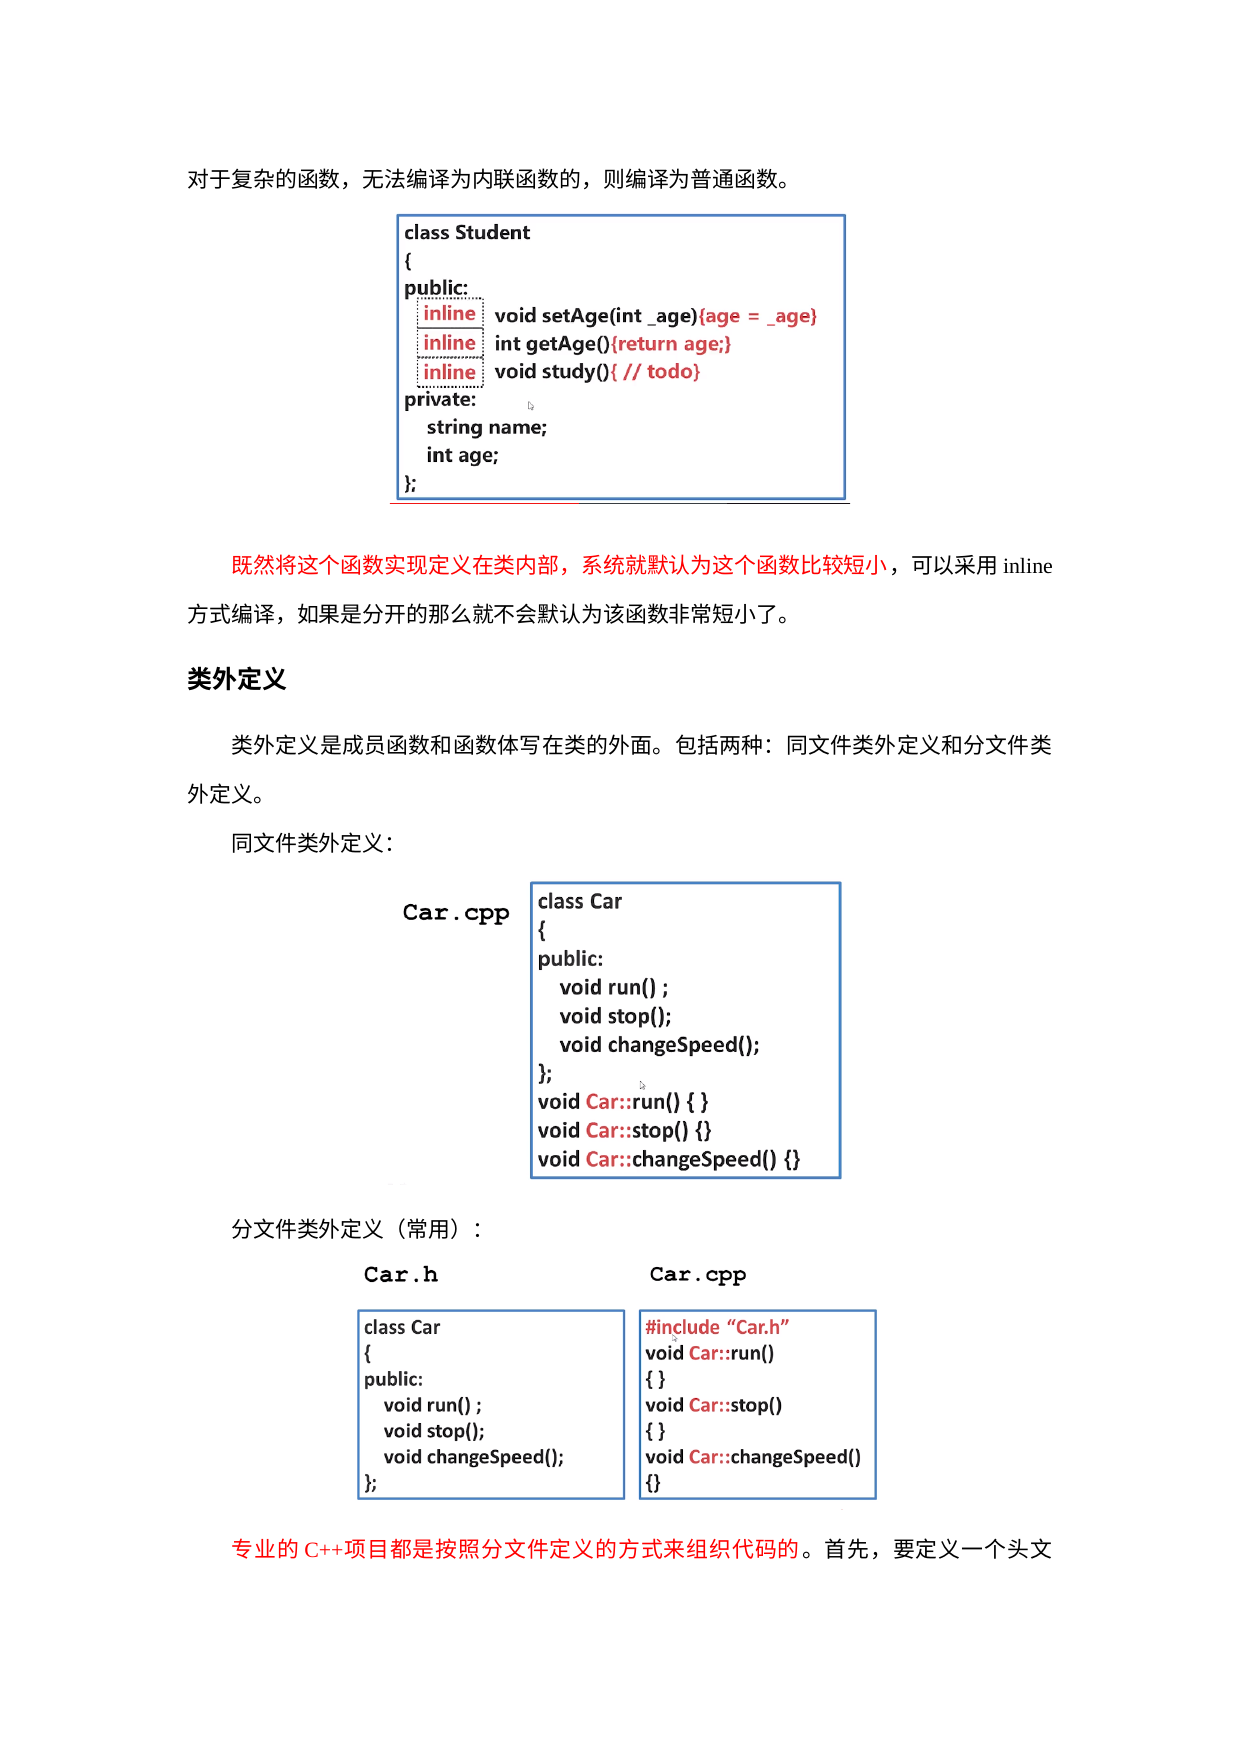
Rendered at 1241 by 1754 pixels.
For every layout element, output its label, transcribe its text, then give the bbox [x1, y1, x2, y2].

text 分文件类外定义（常用）： [187, 1211, 1053, 1244]
picture [389, 210, 851, 504]
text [187, 1532, 1053, 1564]
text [187, 162, 1053, 194]
picture [387, 873, 853, 1185]
subtitle 类外定义 [187, 645, 1053, 710]
picture [353, 1259, 887, 1510]
text 既然将这个函数实现定义在类内部，系统就默认为这个函数比较短小，可以采用inline方式编译，如果是分开的那么就不会默认为该函数非常短小了。 [187, 548, 1053, 629]
text 类外定义是成员函数和函数体写在类的外面。包括两种：同文件类外定义和分文件类外定义。 [187, 728, 1053, 809]
text 同文件类外定义： [187, 825, 1053, 858]
